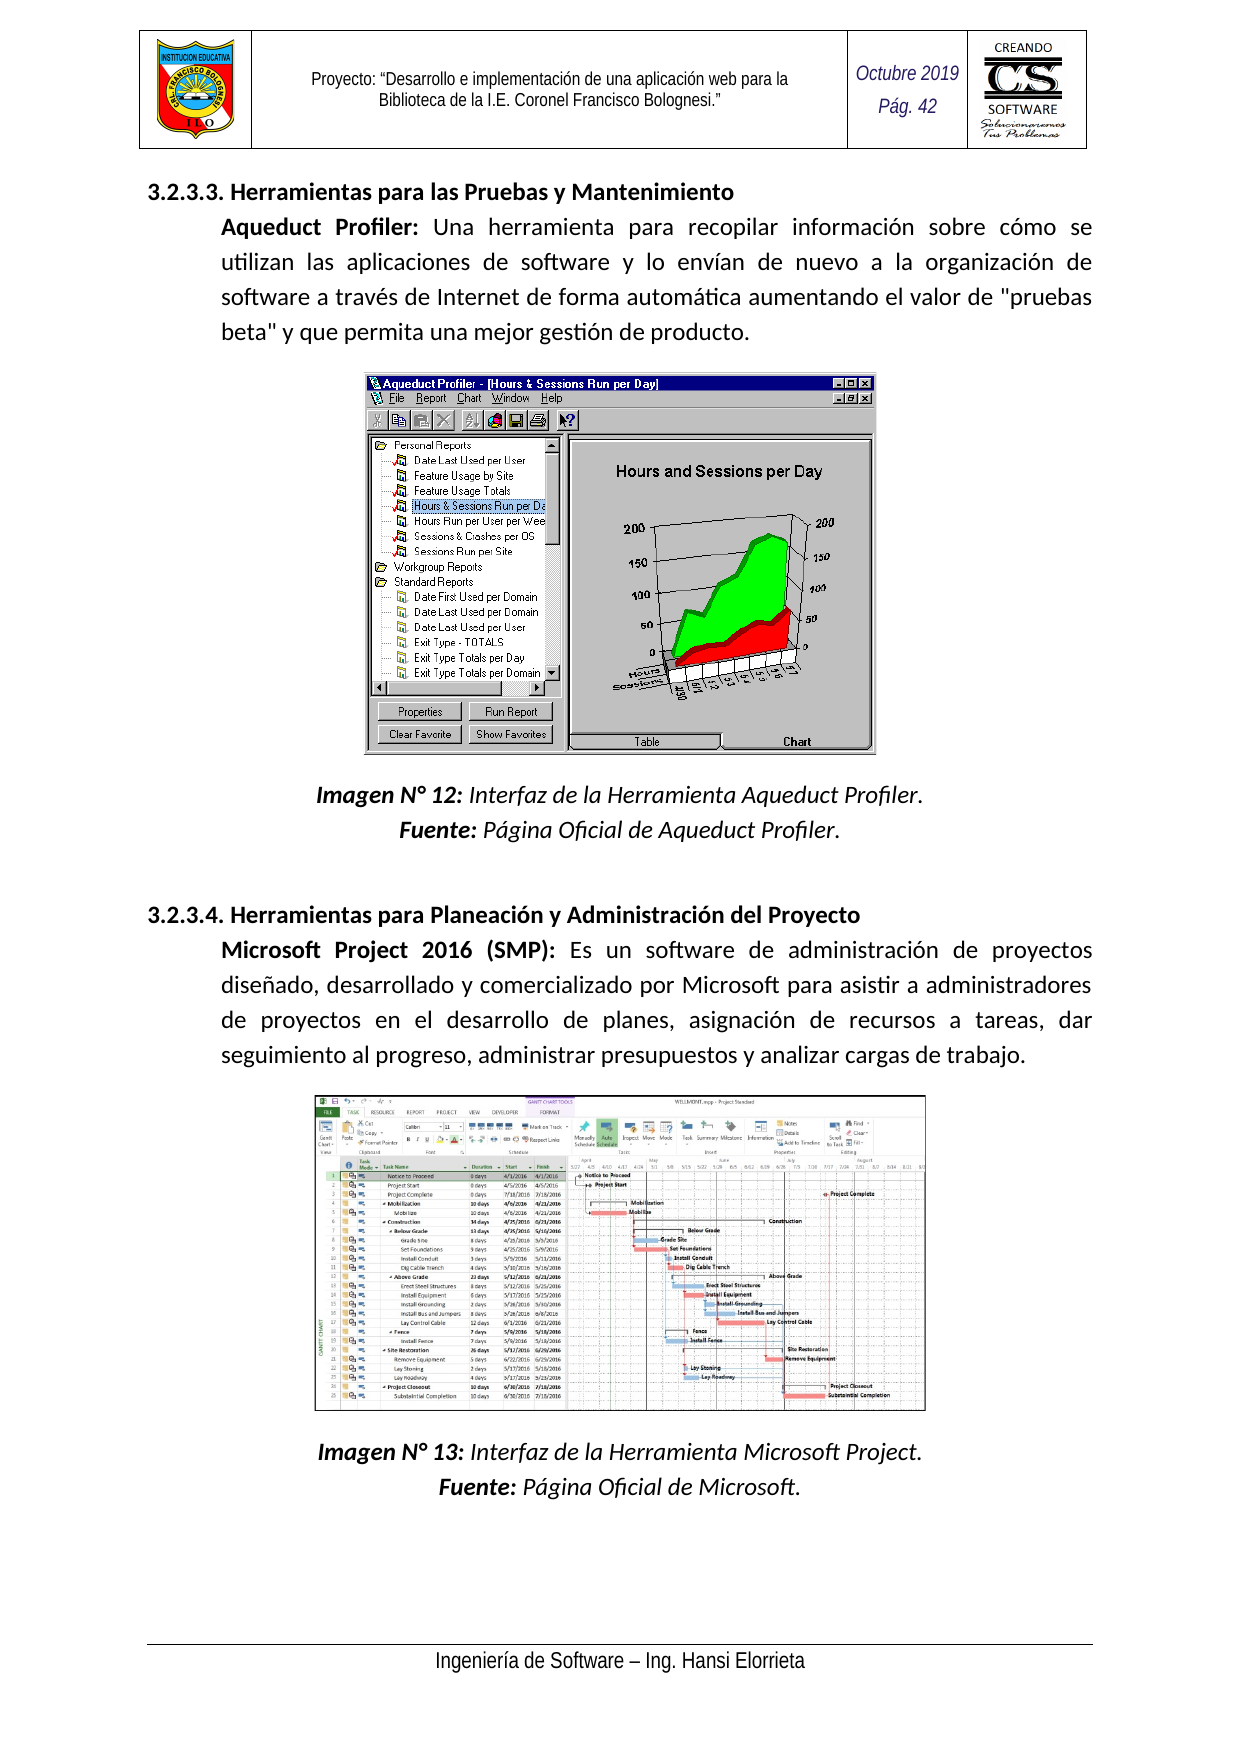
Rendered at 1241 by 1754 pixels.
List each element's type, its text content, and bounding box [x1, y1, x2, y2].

text Fuente: Página Oficial de Microsoft. [147, 1471, 1093, 1501]
text Fuente: Página Oficial de Aqueduct Profiler. [147, 814, 1093, 845]
text Imagen N° 13: Interfaz de la Herramienta Microsoft Project. [147, 1436, 1093, 1466]
text Imagen N° 12: Interfaz de la Herramienta Aqueduct Profiler. [147, 779, 1093, 810]
text Microsoft Project 2016 (SMP): Es un software de administración de proyectos diseñado, desarrollado y comercializado por Microsoft para asistir a administradores de proyectos en el desarrollo de planes, asignación de recursos a tareas, dar seguimiento al progreso, administrar presupuestos y analizar cargas de trabajo. [221, 934, 1093, 1070]
subtitle 3.2.3.4. Herramientas para Planeación y Administración del Proyecto [147, 899, 1093, 930]
picture [314, 1095, 926, 1411]
picture [978, 38, 1068, 141]
picture [363, 372, 877, 755]
subtitle 3.2.3.3. Herramientas para las Pruebas y Mantenimiento [147, 177, 1093, 207]
picture [157, 39, 235, 139]
text Aqueduct Profiler: Una herramienta para recopilar información sobre cómo se utilizan las aplicaciones de software y lo envían de nuevo a la organización de software a través de Internet de forma automática aumentando el valor de "pruebas beta" y que permita una mejor gestión de producto. [221, 212, 1093, 347]
